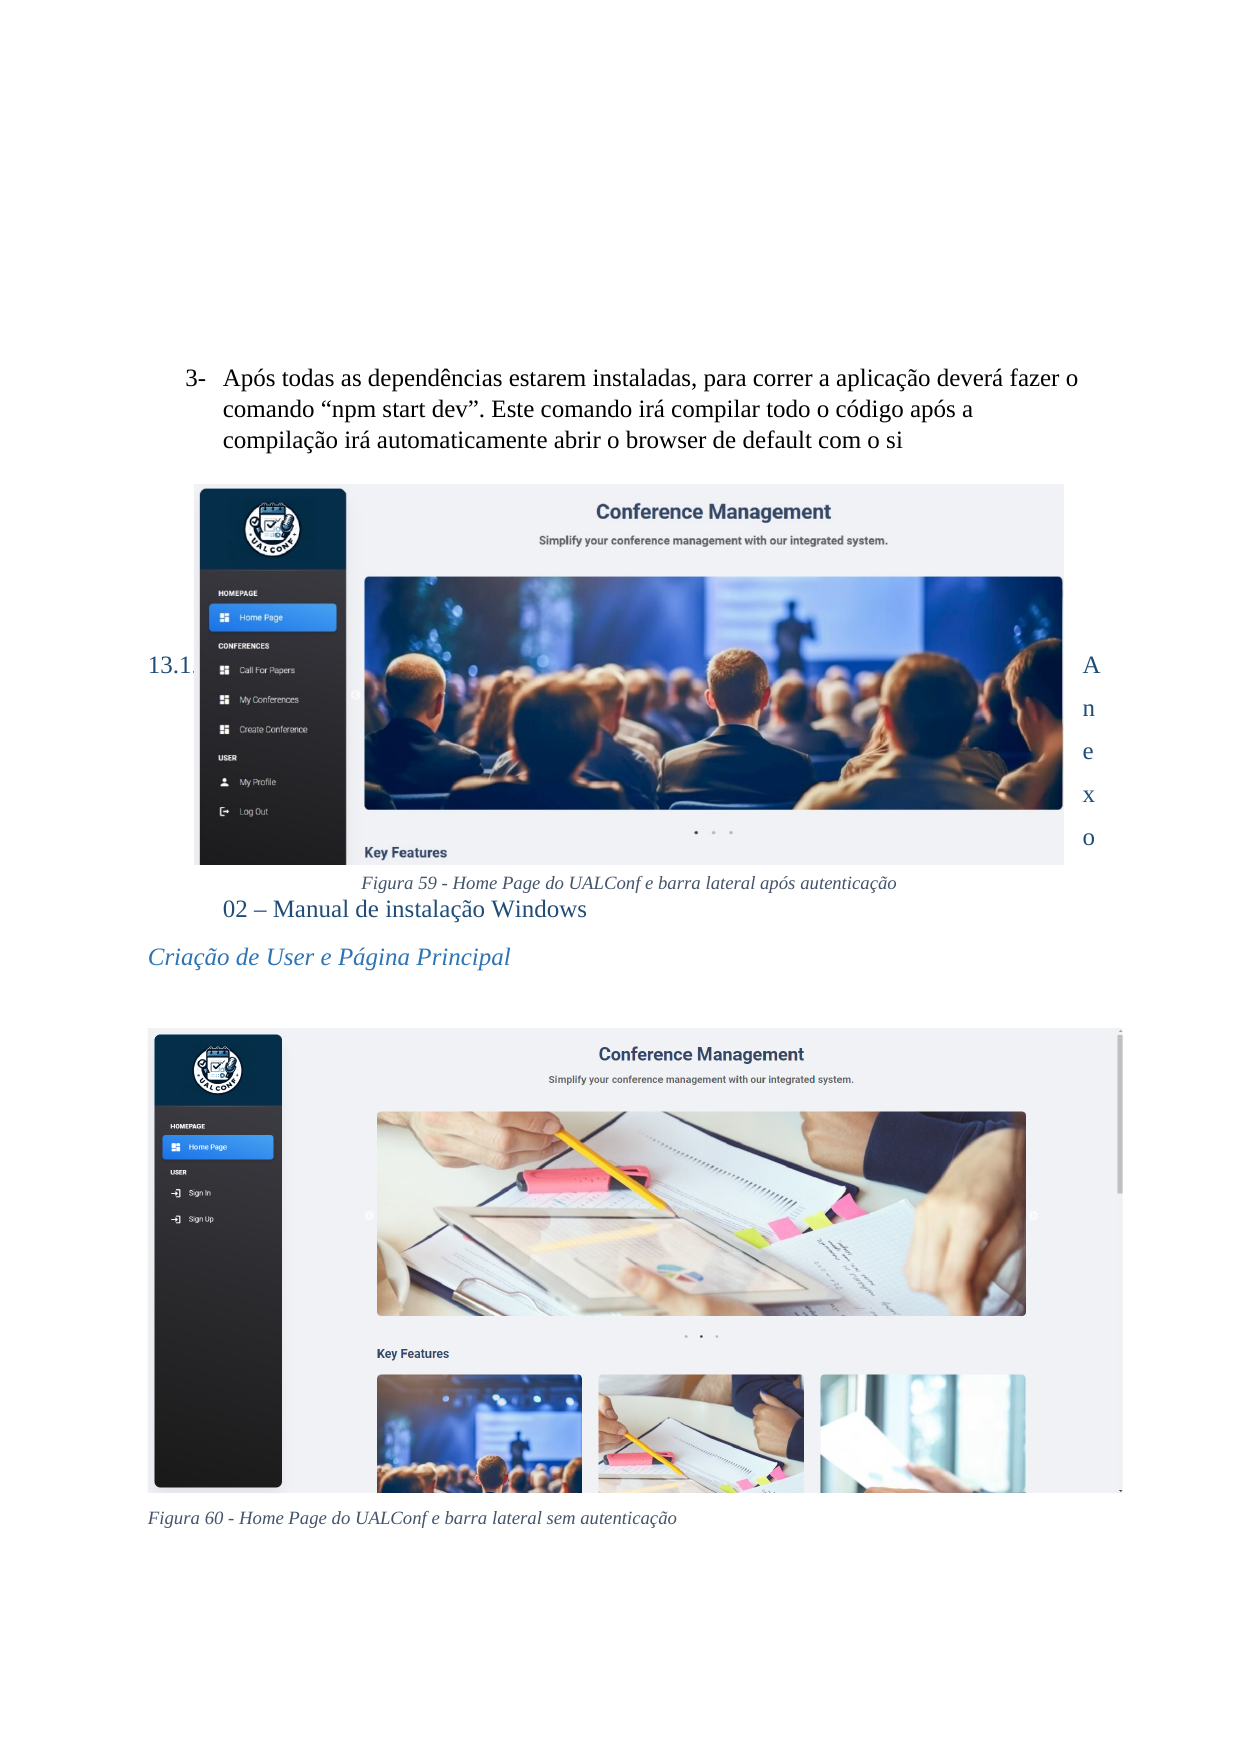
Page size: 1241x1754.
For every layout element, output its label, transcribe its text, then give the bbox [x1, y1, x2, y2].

list Após todas as dependências estarem instaladas, para correr a aplicação deverá fazer o comando “npm start dev”. Este comando irá compilar todo o código após a compilação irá automaticamente abrir o browser de default com o si [185, 363, 1092, 454]
subtitle Criação de User e Página Principal [148, 942, 1092, 971]
picture [193, 484, 1064, 865]
text Figura 60 - Home Page do UALConf e barra lateral sem autenticação [148, 1507, 1092, 1528]
picture [147, 1028, 1123, 1493]
subtitle Anexo 02 – Manual de instalação Windows [148, 650, 1092, 923]
